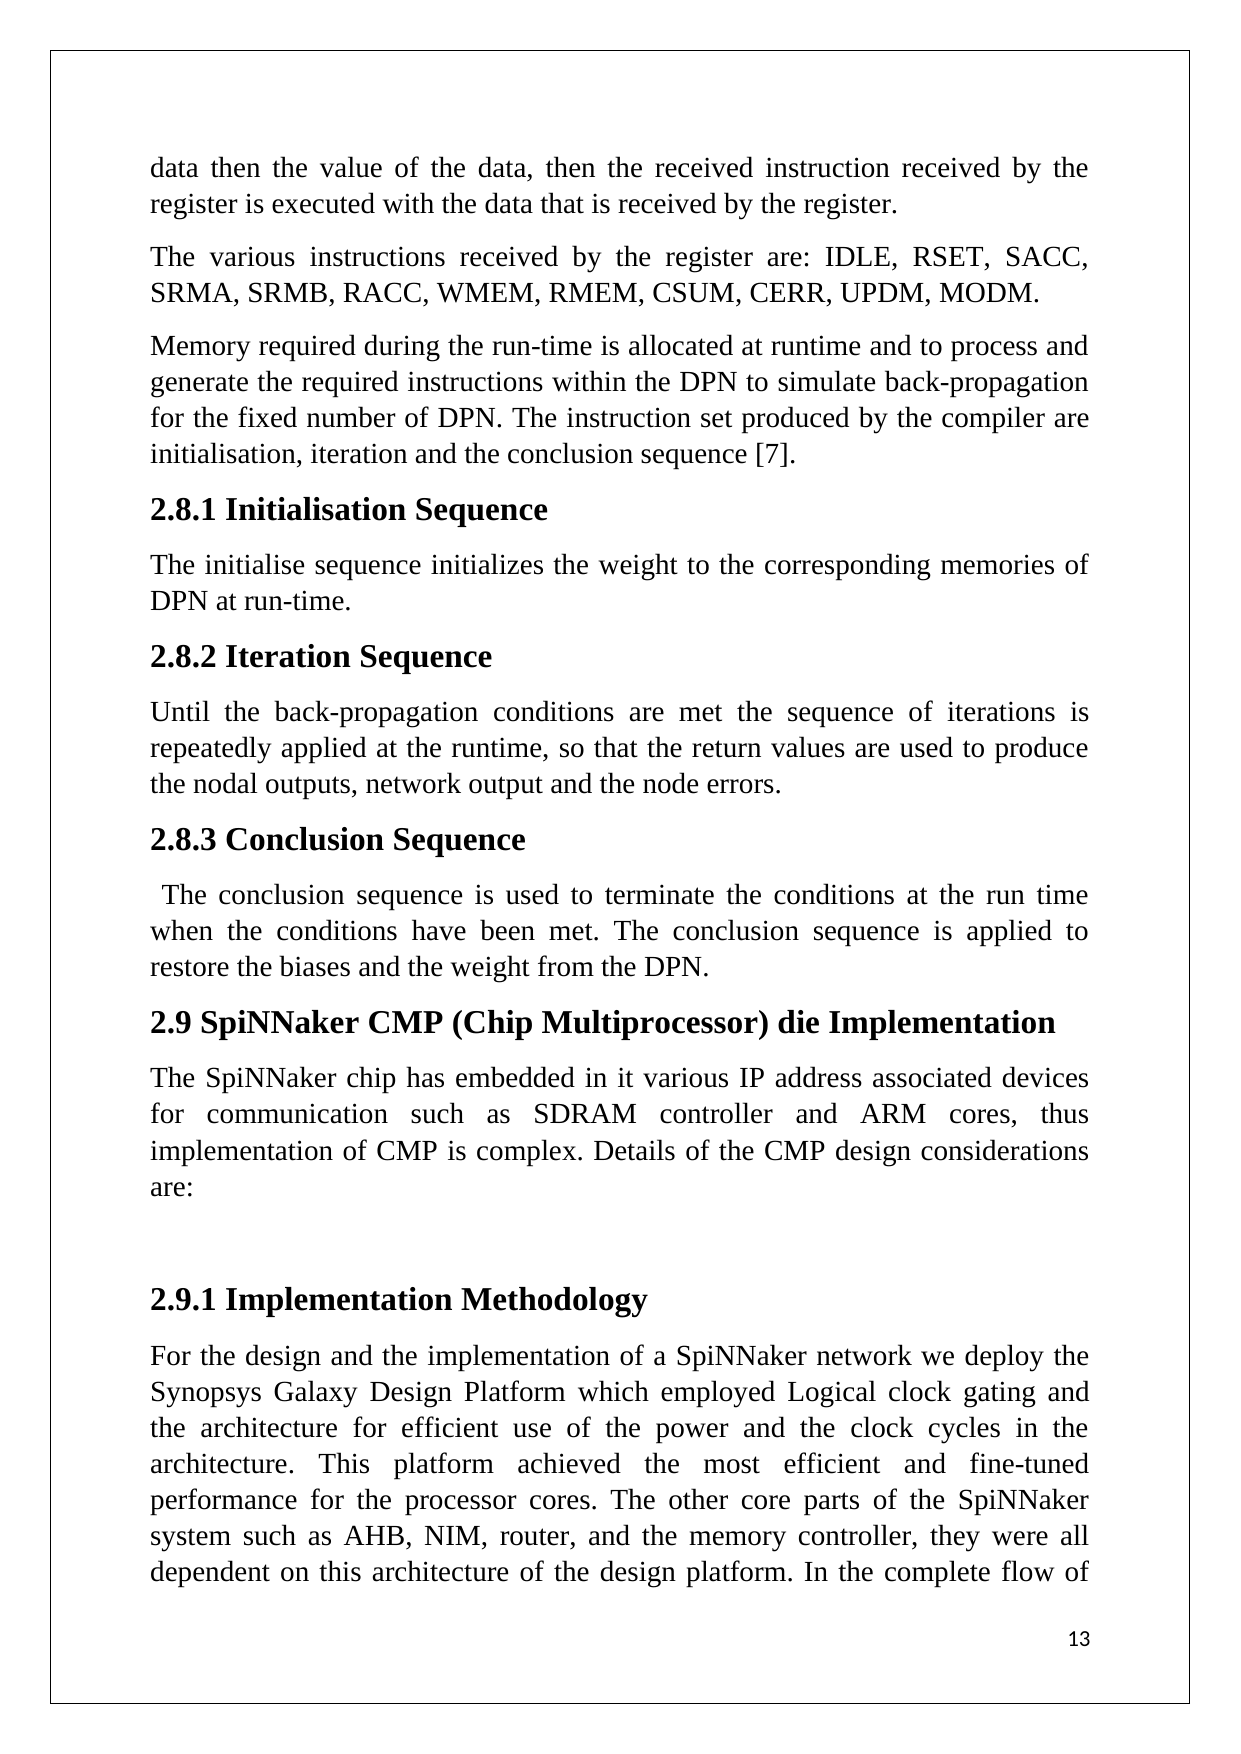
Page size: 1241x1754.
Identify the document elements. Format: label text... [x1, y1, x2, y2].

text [150, 150, 1090, 220]
text 2.8.2 Iteration Sequence [150, 636, 1090, 674]
text 2.9.1 Implementation Methodology [150, 1280, 1090, 1318]
text Memory required during the run-time is allocated at runtime and to process and generate the required instructions within the DPN to simulate back-propagation for the fixed number of DPN. The instruction set produced by the compiler are initialisation, iteration and the conclusion sequence [7]. [150, 328, 1090, 470]
text 2.8.1 Initialisation Sequence [150, 489, 1090, 527]
text 2.9 SpiNNaker CMP (Chip Multiprocessor) die Implementation [150, 1002, 1090, 1041]
text The SpiNNaker chip has embedded in it various IP address associated devices for communication such as SDRAM controller and ARM cores, thus implementation of CMP is complex. Details of the CMP design considerations are: [150, 1060, 1090, 1202]
text 2.8.3 Conclusion Sequence [150, 819, 1090, 858]
text The various instructions received by the register are: IDLE, RSET, SACC, SRMA, SRMB, RACC, WMEM, RMEM, CSUM, CERR, UPDM, MODM. [150, 239, 1090, 309]
text The conclusion sequence is used to terminate the conditions at the run time when the conditions have been met. The conclusion sequence is applied to restore the biases and the weight from the DPN. [150, 877, 1090, 983]
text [150, 1338, 1090, 1588]
text The initialise sequence initializes the weight to the corresponding memories of DPN at run-time. [150, 547, 1090, 617]
text Until the back-propagation conditions are met the sequence of iterations is repeatedly applied at the runtime, so that the return values are used to produce the nodal outputs, network output and the node errors. [150, 694, 1090, 800]
